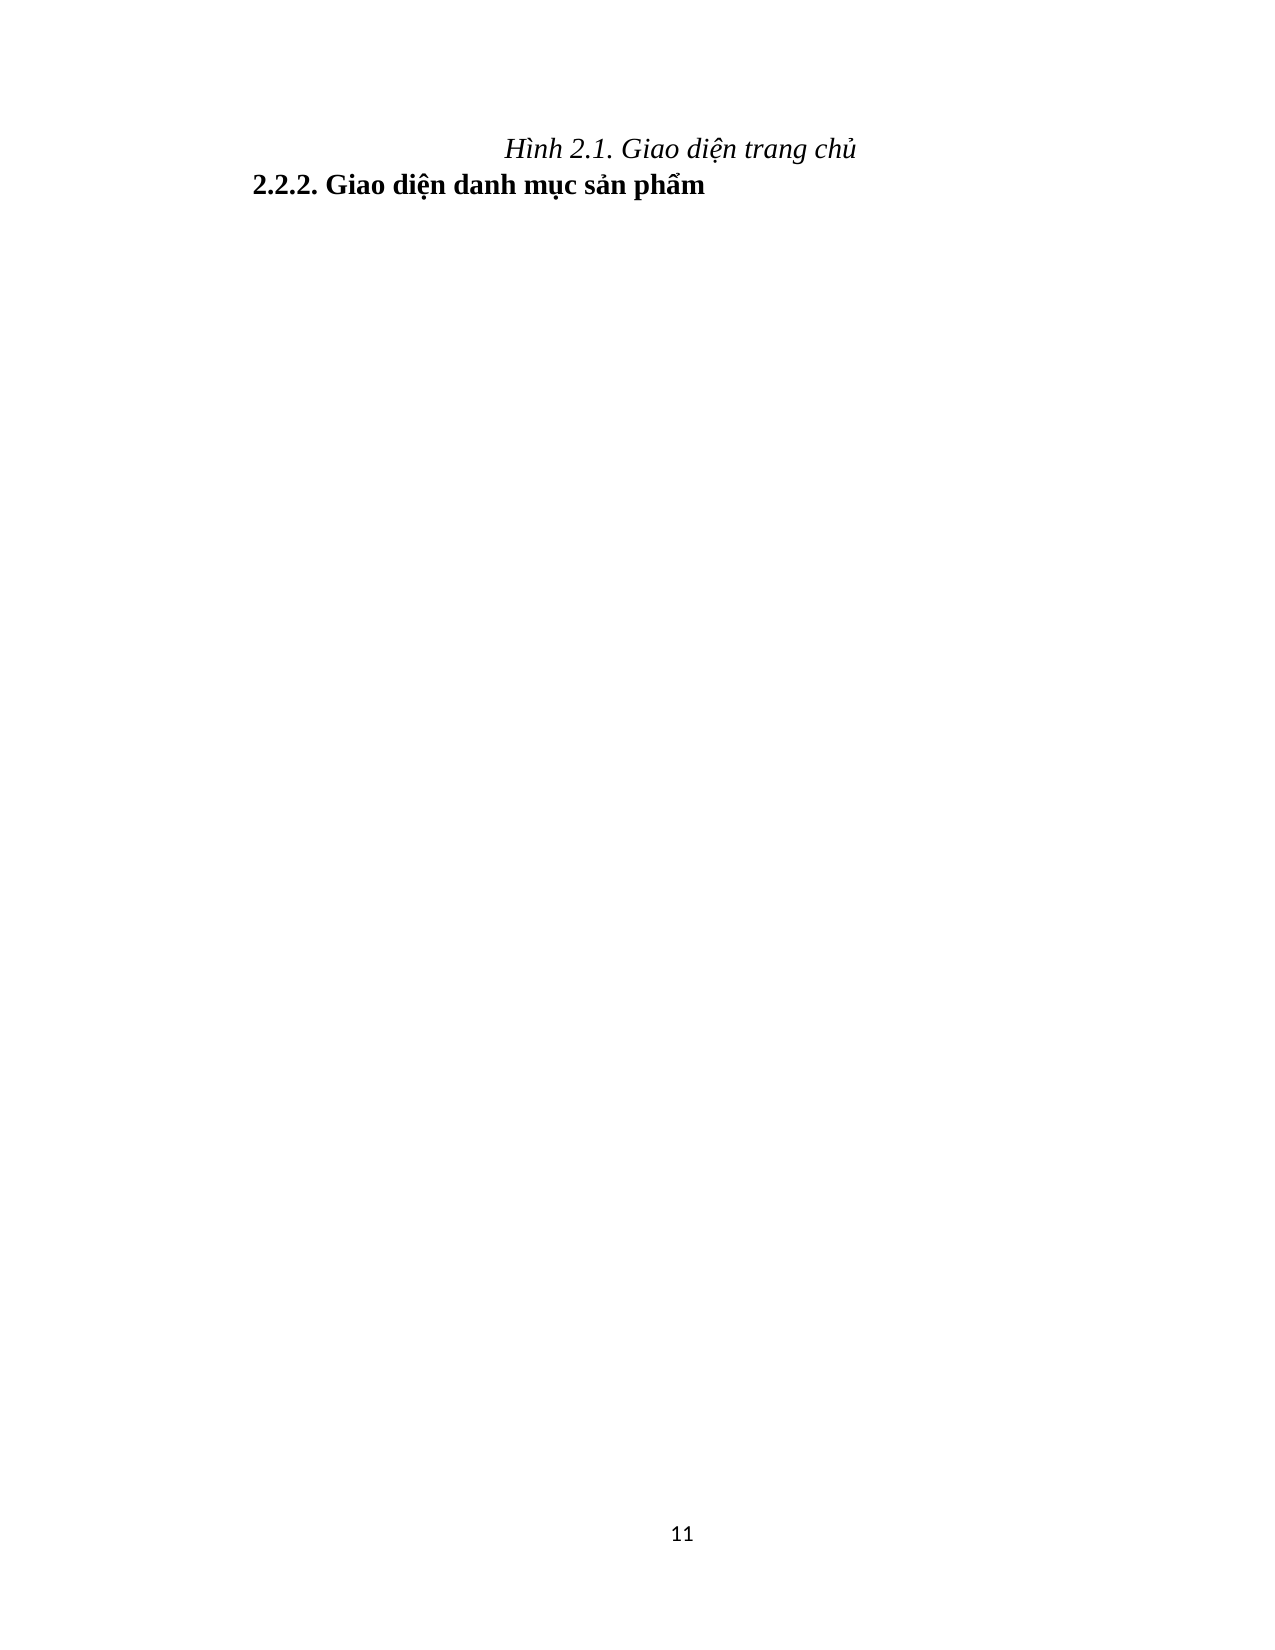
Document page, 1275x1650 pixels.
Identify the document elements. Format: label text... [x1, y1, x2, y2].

list Hình 2.1. Giao diện trang chủ [177, 131, 1186, 164]
list 2.2.2. Giao diện danh mục sản phẩm [177, 167, 1186, 201]
